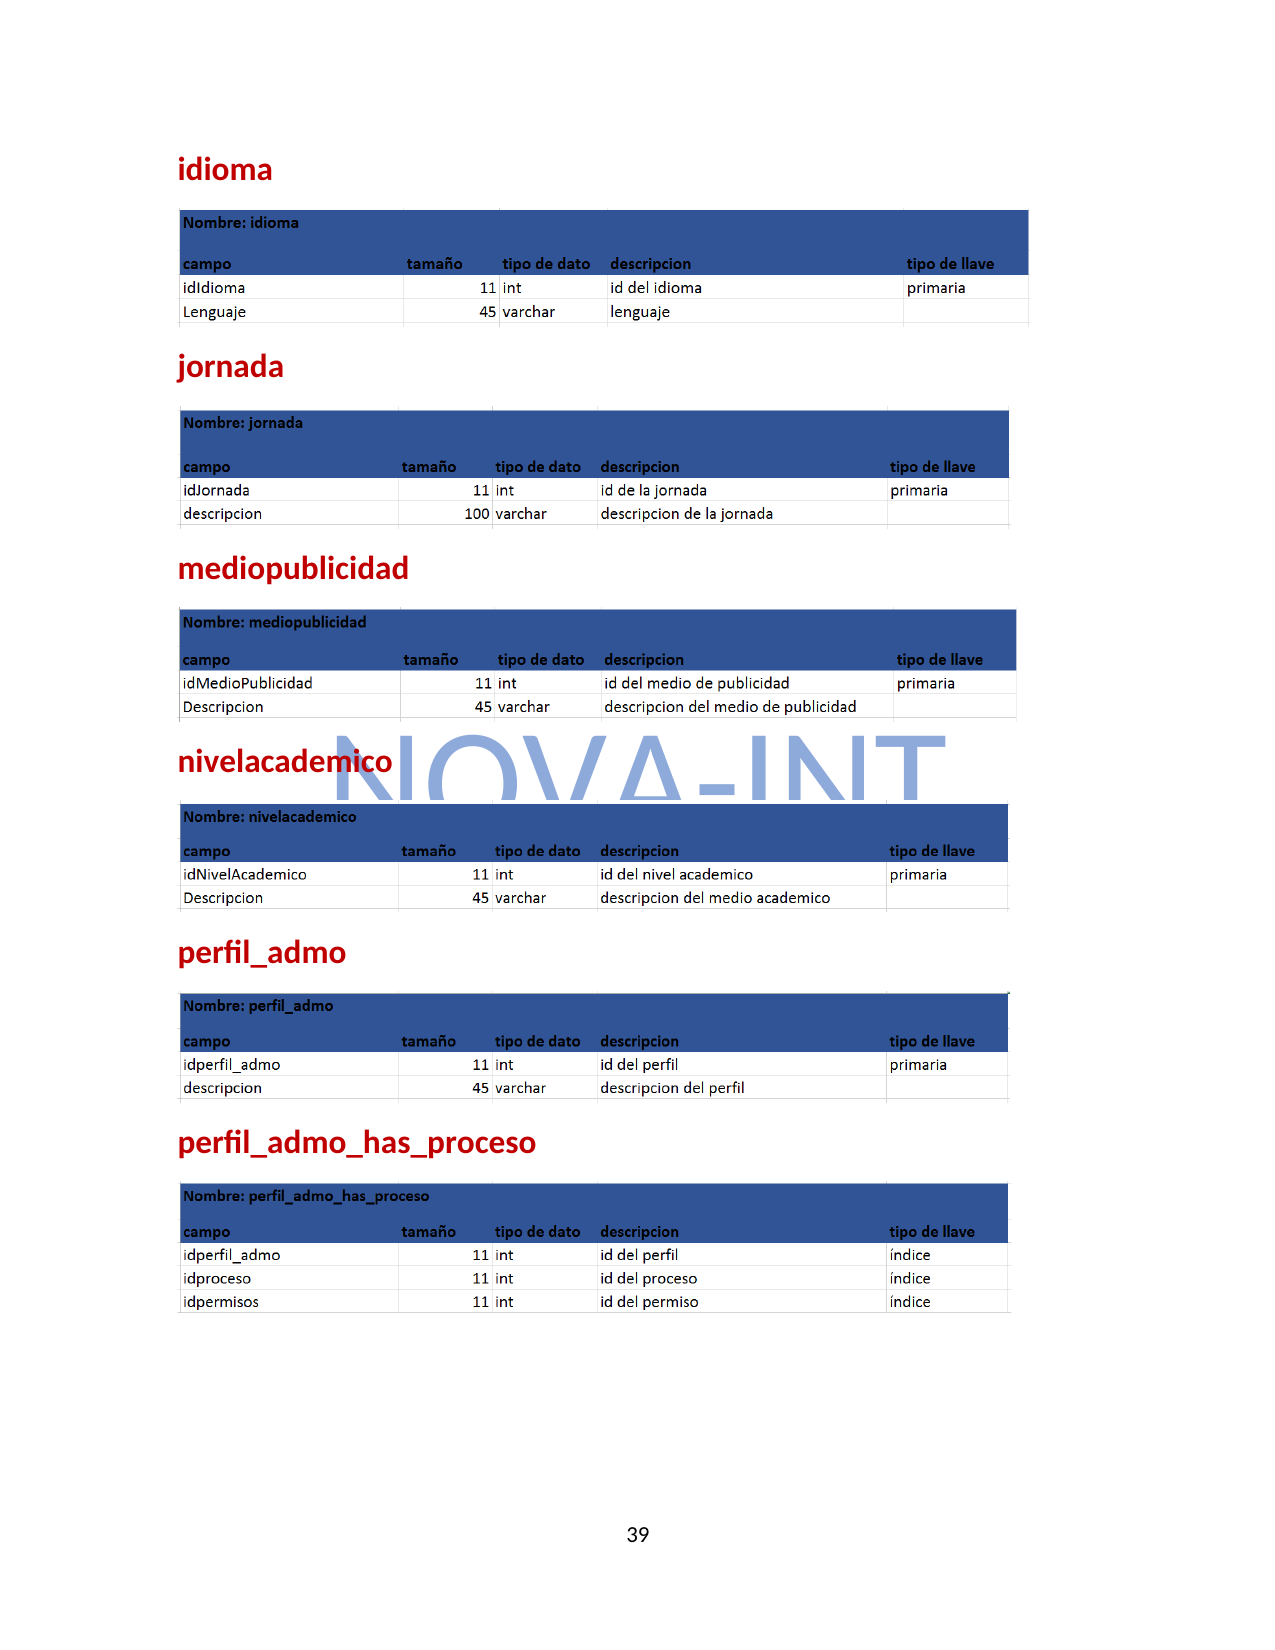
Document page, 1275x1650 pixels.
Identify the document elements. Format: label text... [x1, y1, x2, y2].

text perfil_admo_has_proceso [177, 1121, 1098, 1162]
picture [177, 1181, 1012, 1313]
picture [177, 991, 1010, 1103]
picture [177, 208, 1031, 327]
text idioma [177, 148, 1098, 188]
text jornada [177, 346, 1098, 386]
text mediopublicidad [177, 547, 1098, 588]
picture [177, 406, 1011, 529]
picture [177, 607, 1017, 722]
picture [177, 800, 1010, 912]
text perfil_admo [177, 931, 1098, 971]
text nivelacademico [177, 740, 1098, 781]
